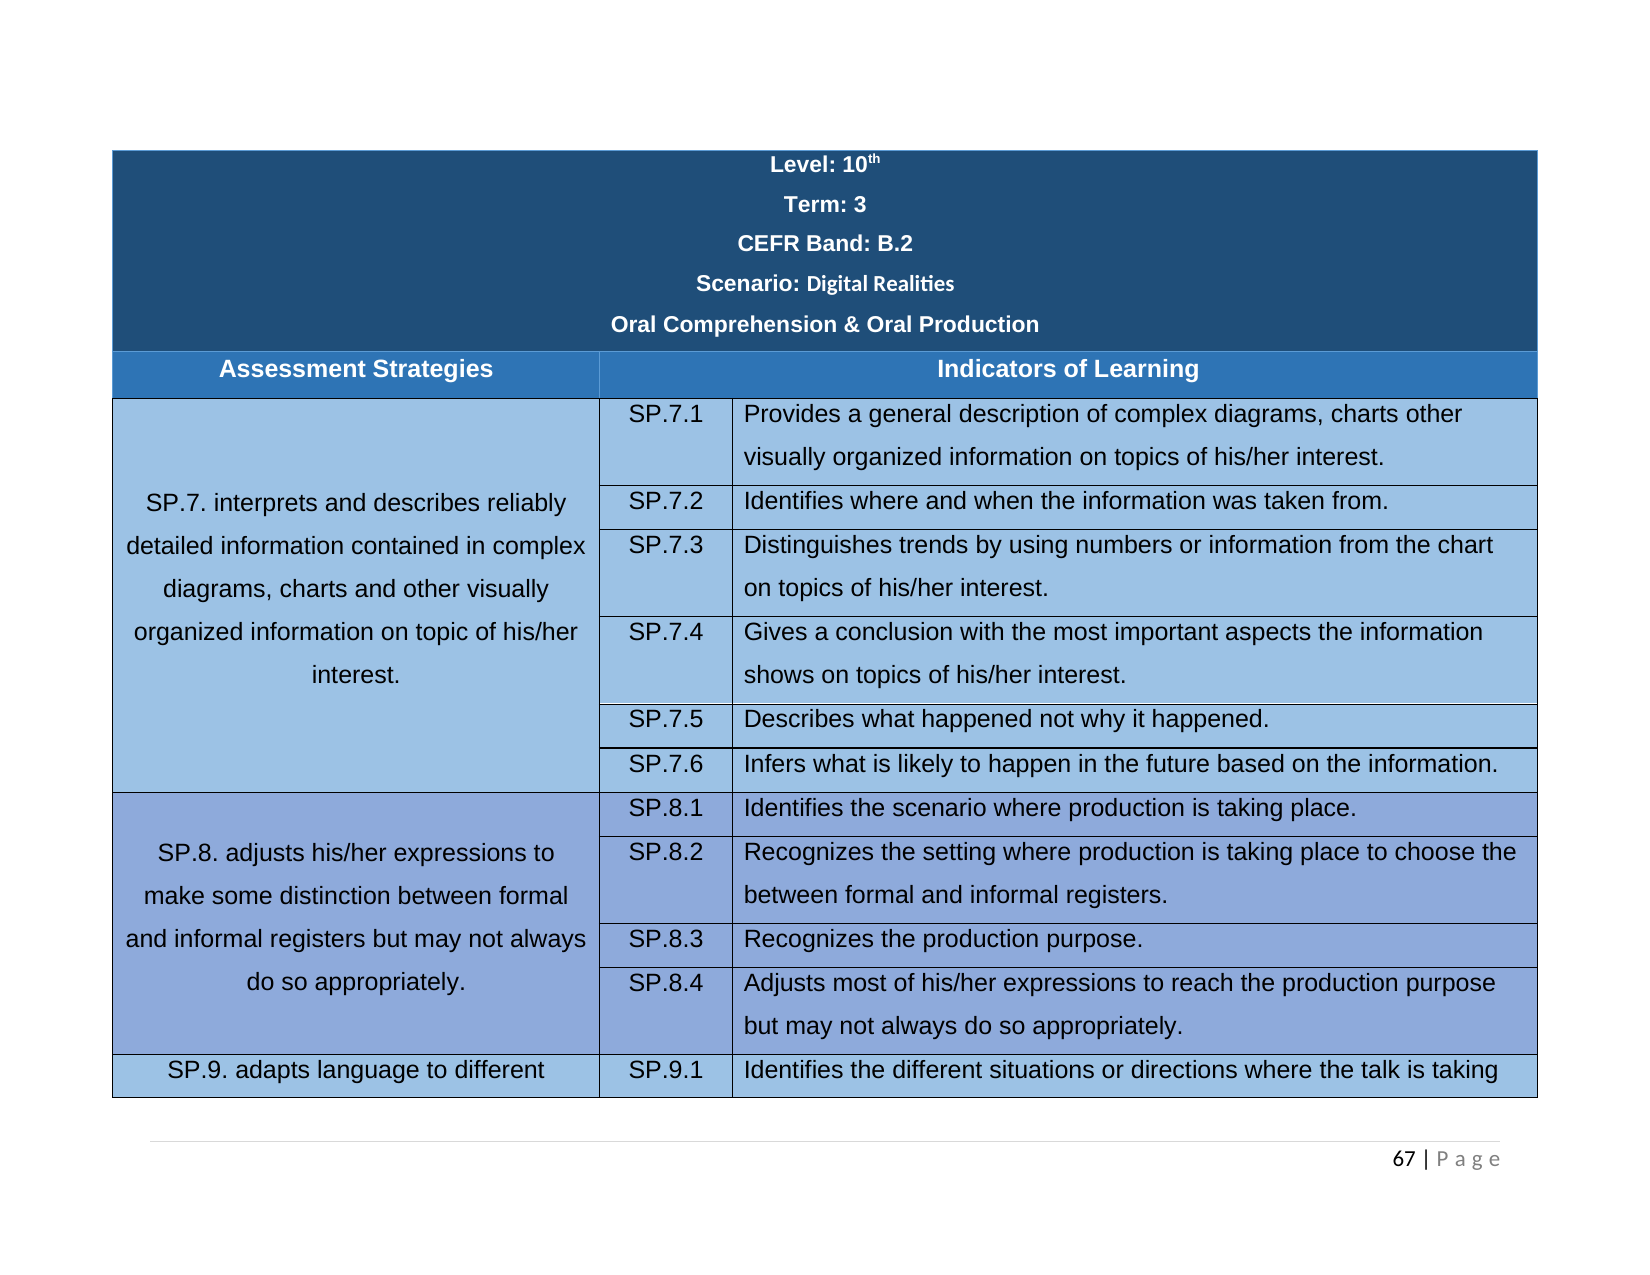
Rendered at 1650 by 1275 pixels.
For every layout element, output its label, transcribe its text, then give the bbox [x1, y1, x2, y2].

table_cell Indicators of Learning [600, 352, 1537, 398]
table_cell SP.7.3 [600, 530, 732, 616]
table_cell Recognizes the setting where production is taking place to choose the between formal and informal registers. [733, 837, 1537, 923]
table_cell SP.7.2 [600, 486, 732, 529]
table_cell Identifies the different situations or directions where the talk is taking place. [733, 1055, 1537, 1097]
table_cell SP.7.4 [600, 617, 732, 703]
table_cell SP.8.2 [600, 837, 732, 923]
table_cell Assessment Strategies [113, 352, 599, 398]
table_cell Identifies where and when the information was taken from. [733, 486, 1537, 529]
table_cell Adjusts most of his/her expressions to reach the production purpose but may not always do so appropriately. [733, 968, 1537, 1054]
table_cell Infers what is likely to happen in the future based on the information. [733, 749, 1537, 792]
table_cell SP.7.5 [600, 705, 732, 747]
table_cell SP.7. interprets and describes reliably detailed information contained in complex diagrams, charts and other visually organized information on topic of his/her interest. [113, 399, 599, 792]
table_cell SP.8.4 [600, 968, 732, 1054]
table_cell Distinguishes trends by using numbers or information from the chart on topics of his/her interest. [733, 530, 1537, 616]
table_cell SP.7.1 [600, 399, 732, 485]
table_cell Provides a general description of complex diagrams, charts other visually organized information on topics of his/her interest. [733, 399, 1537, 485]
table_header Level: 10th Term: 3 CEFR Band: B.2 Scenario: Digital Realities Oral Comprehension & Oral Production [113, 151, 1537, 351]
table_cell SP.7.6 [600, 749, 732, 792]
table_cell SP.8.3 [600, 924, 732, 967]
table_cell Recognizes the production purpose. [733, 924, 1537, 967]
table_cell SP.8.1 [600, 793, 732, 836]
table_cell Identifies the scenario where production is taking place. [733, 793, 1537, 836]
table_cell SP.9. adapts language to different situations or changes of direction in a talk. [113, 1055, 599, 1097]
table_cell SP.8. adjusts his/her expressions to make some distinction between formal and informal registers but may not always do so appropriately. [113, 793, 599, 1054]
table_cell Describes what happened not why it happened. [733, 705, 1537, 747]
table_cell Gives a conclusion with the most important aspects the information shows on topics of his/her interest. [733, 617, 1537, 703]
